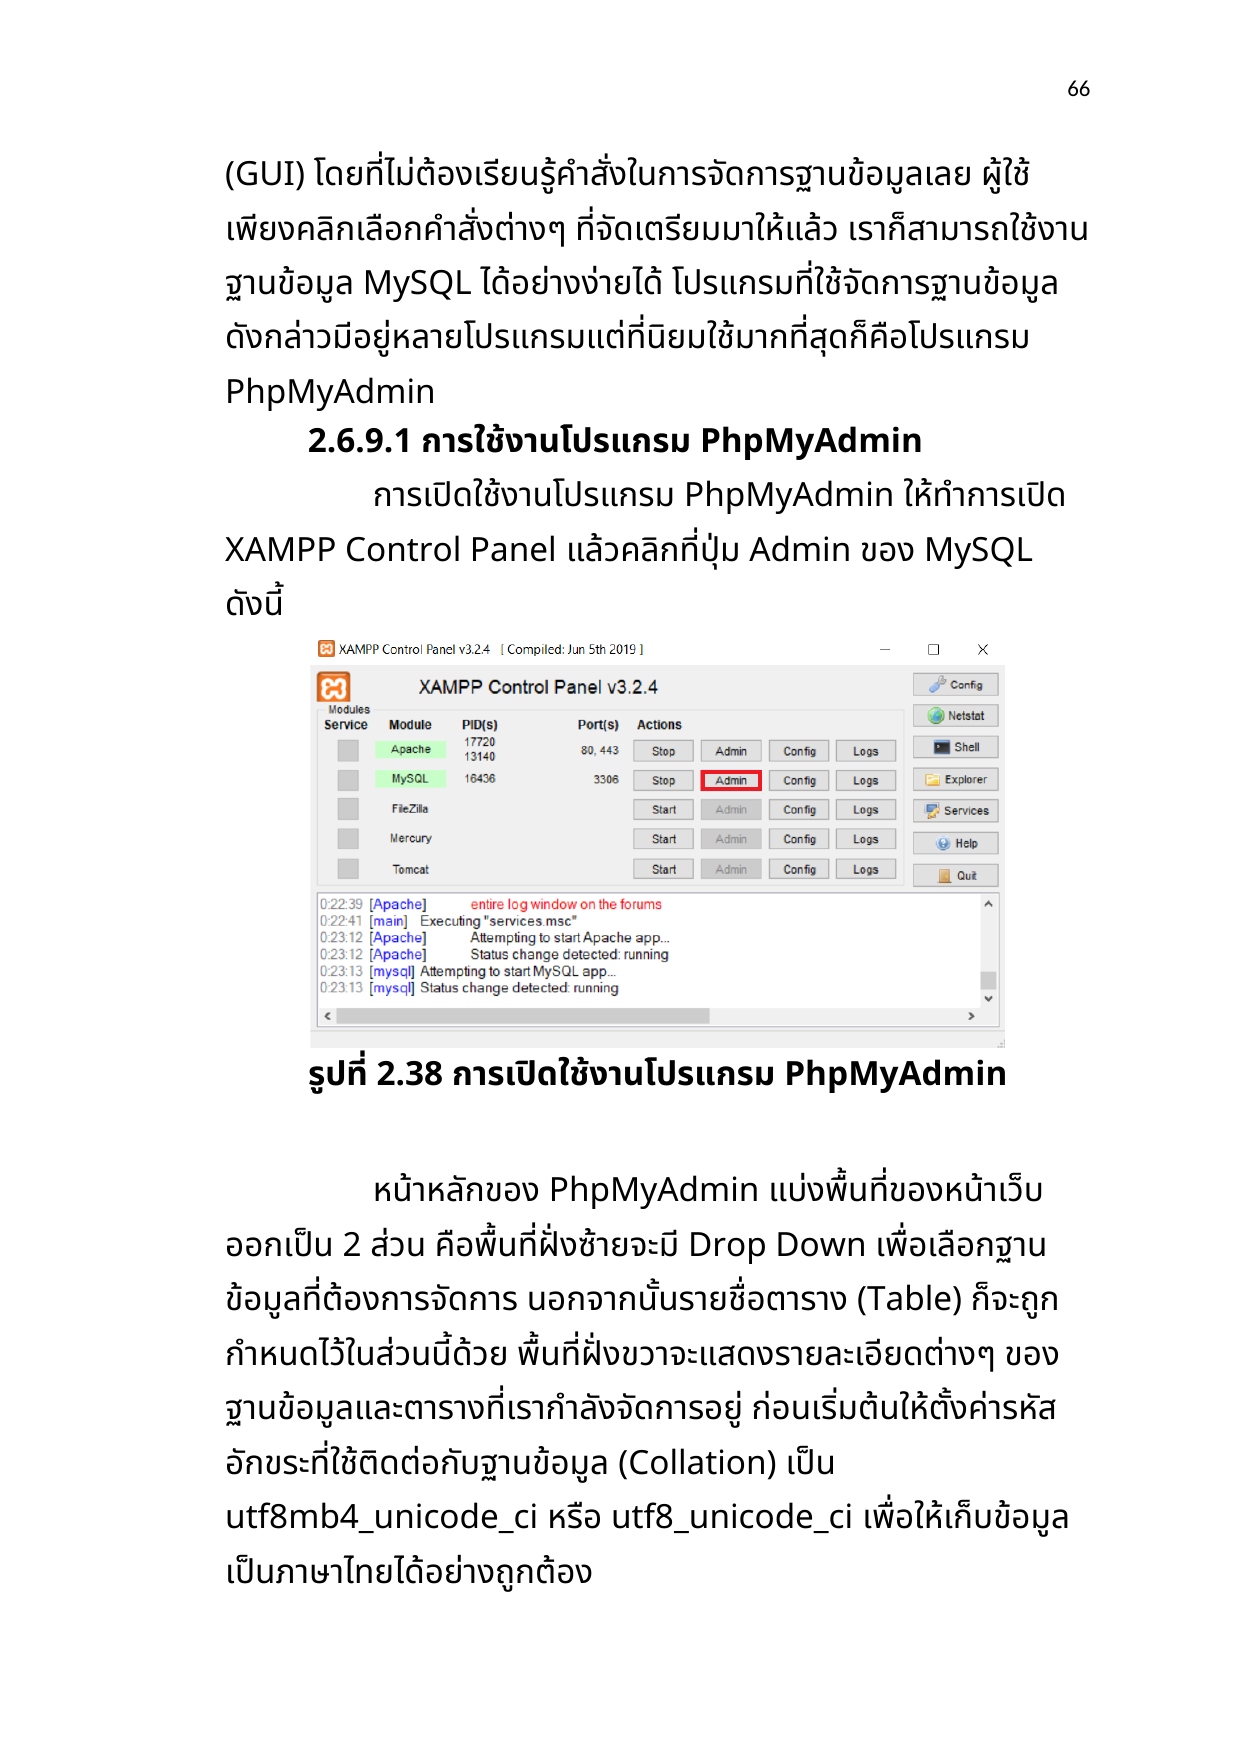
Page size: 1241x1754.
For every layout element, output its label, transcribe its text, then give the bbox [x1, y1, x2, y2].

text 2.6.9.1 การใช้งานโปรแกรม PhpMyAdmin [225, 416, 1090, 467]
text รูปที่ 2.38 การเปิดใช้งานโปรแกรม PhpMyAdmin [225, 1050, 1090, 1101]
text การเปิดใช้งานโปรแกรม PhpMyAdmin ให้ทำการเปิด XAMPP Control Panel แล้วคลิกที่ปุ่ม Admin ของ MySQL ดังนี้ [225, 471, 1090, 631]
text หน้าหลักของ PhpMyAdmin แบ่งพื้นที่ของหน้าเว็บออกเป็น 2 ส่วน คือพื้นที่ฝั่งซ้ายจะมี Drop Down เพื่อเลือกฐานข้อมูลที่ต้องการจัดการ นอกจากนั้นรายชื่อตาราง (Table) ก็จะถูกกำหนดไว้ในส่วนนี้ด้วย พื้นที่ฝั่งขวาจะแสดงรายละเอียดต่างๆ ของฐานข้อมูลและตารางที่เรากำลังจัดการอยู่ ก่อนเริ่มต้นให้ตั้งค่ารหัสอักขระที่ใช้ติดต่อกับฐานข้อมูล (Collation) เป็น utf8mb4_unicode_ci หรือ utf8_unicode_ci เพื่อให้เก็บข้อมูลเป็นภาษาไทยได้อย่างถูกต้อง [225, 1166, 1090, 1598]
picture [310, 634, 1005, 1048]
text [225, 150, 1090, 413]
